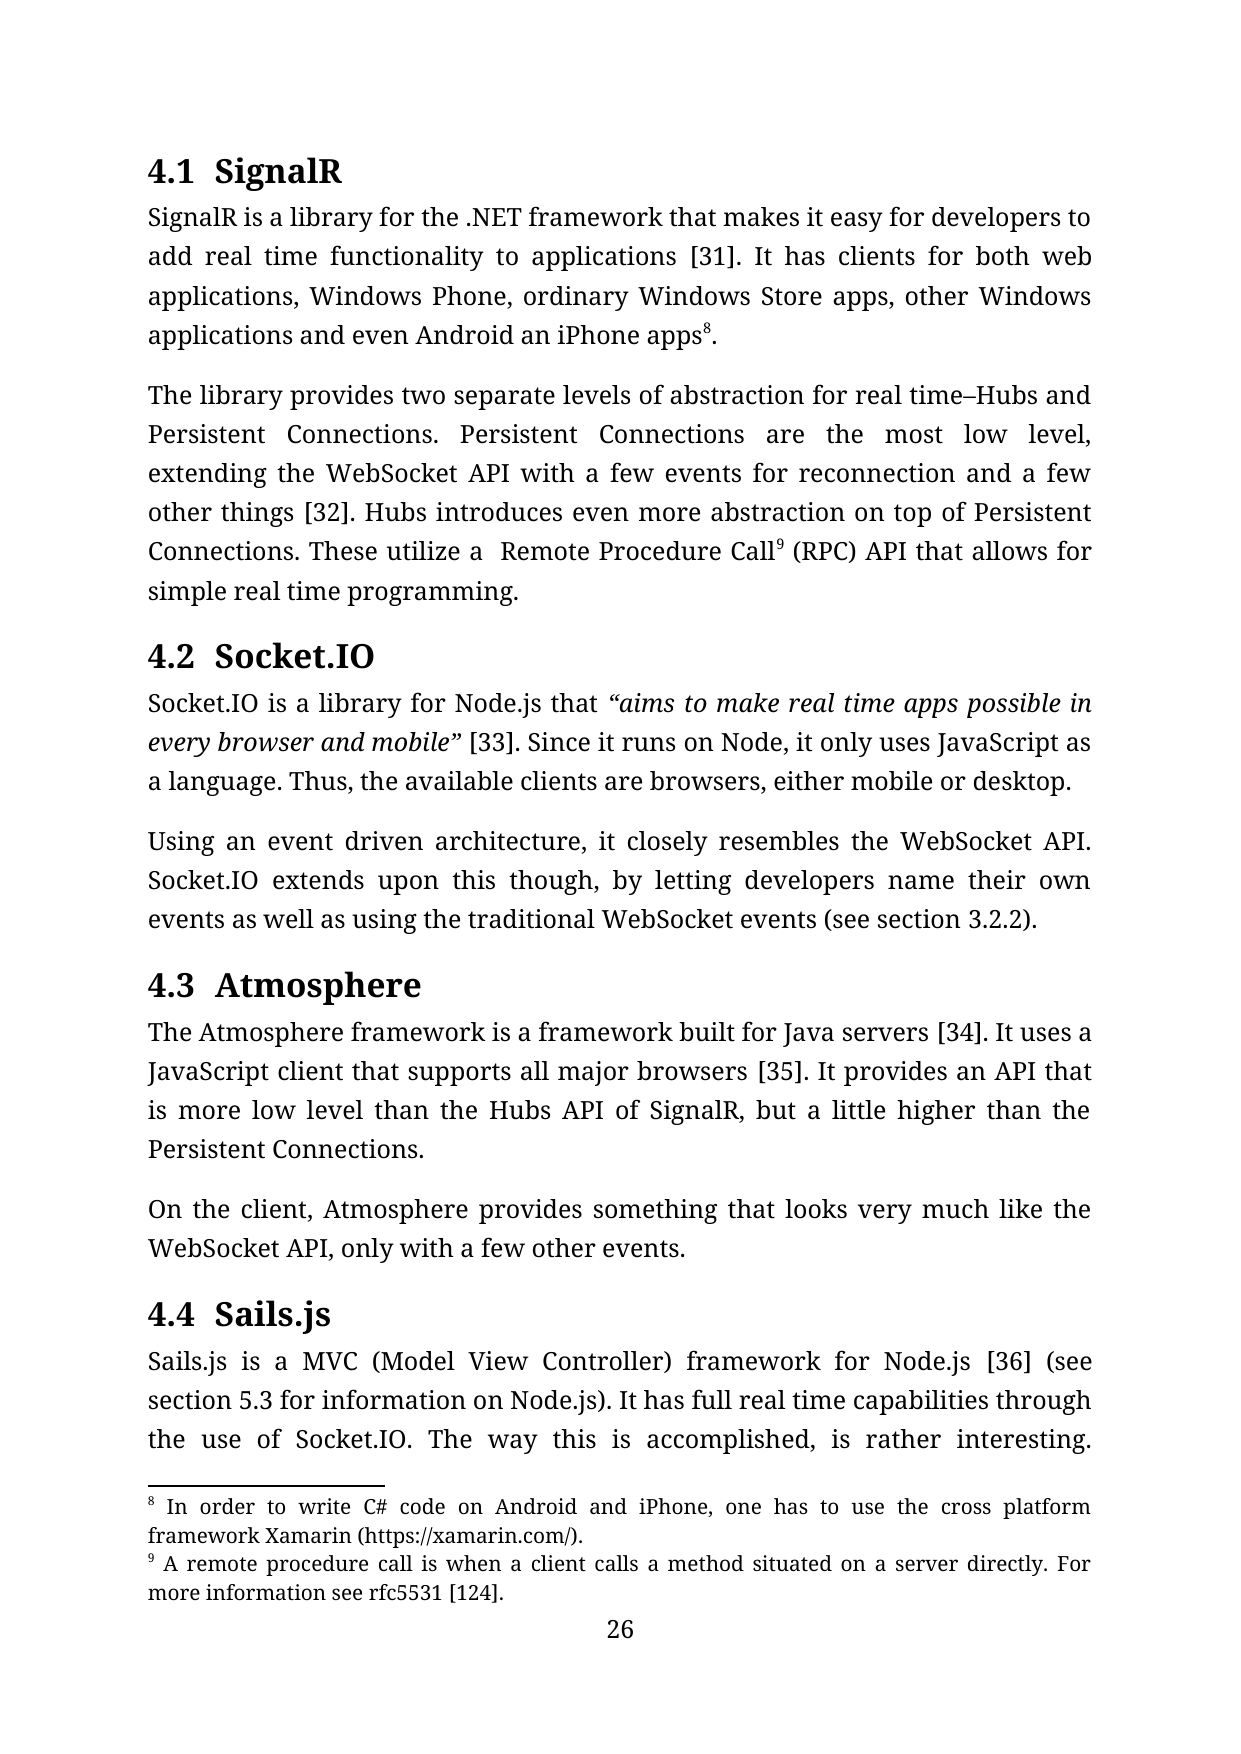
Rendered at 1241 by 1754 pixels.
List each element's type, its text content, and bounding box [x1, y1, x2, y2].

subtitle Sails.js [148, 1291, 1092, 1336]
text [148, 1343, 1092, 1456]
text Using an event driven architecture, it closely resembles the WebSocket API. Socket.IO extends upon this though, by letting developers name their own events as well as using the traditional WebSocket events (see section 3.2.2). [148, 824, 1092, 936]
text SignalR is a library for the .NET framework that makes it easy for developers to add real time functionality to applications [31]. It has clients for both web applications, Windows Phone, ordinary Windows Store apps, other Windows applications and even Android an iPhone apps. [148, 200, 1092, 351]
subtitle Atmosphere [148, 962, 1092, 1007]
subtitle SignalR [148, 148, 1092, 193]
text Socket.IO is a library for Node.js that “aims to make real time apps possible in every browser and mobile” [33]. Since it runs on Node, it only uses JavaScript as a language. Thus, the available clients are browsers, either mobile or desktop. [148, 685, 1092, 798]
text The Atmosphere framework is a framework built for Java servers [34]. It uses a JavaScript client that supports all major browsers [35]. It provides an API that is more low level than the Hubs API of SignalR, but a little higher than the Persistent Connections. [148, 1014, 1092, 1166]
subtitle Socket.IO [148, 633, 1092, 679]
text The library provides two separate levels of abstraction for real time–Hubs and Persistent Connections. Persistent Connections are the most low level, extending the WebSocket API with a few events for reconnection and a few other things [32]. Hubs introduces even more abstraction on top of Persistent Connections. These utilize a Remote Procedure Call (RPC) API that allows for simple real time programming. [148, 377, 1092, 607]
text On the client, Atmosphere provides something that looks very much like the WebSocket API, only with a few other events. [148, 1192, 1092, 1265]
